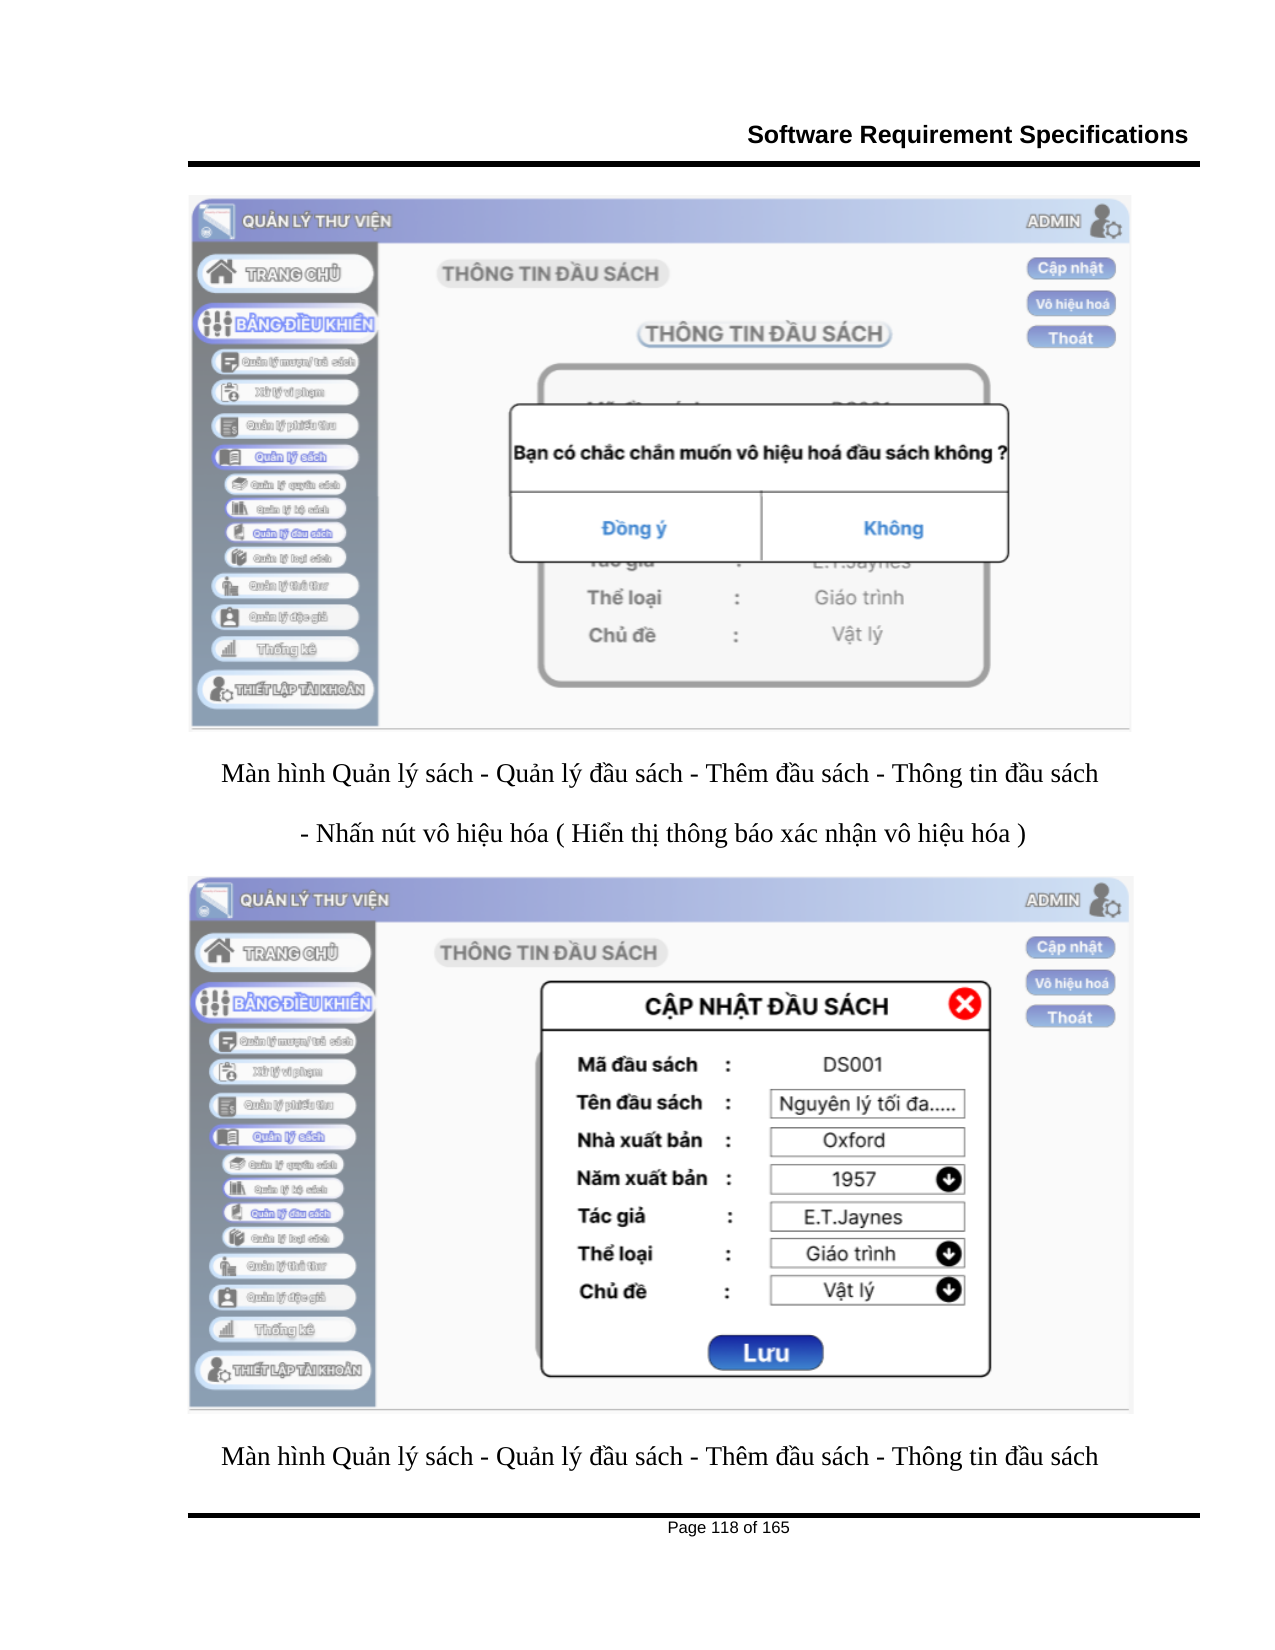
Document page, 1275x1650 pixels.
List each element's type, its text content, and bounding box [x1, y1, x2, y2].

picture [187, 876, 1134, 1414]
text - Nhấn nút vô hiệu hóa ( Hiển thị thông báo xác nhận vô hiệu hóa ) [187, 817, 1132, 848]
picture [188, 195, 1132, 732]
text Màn hình Quản lý sách - Quản lý đầu sách - Thêm đầu sách - Thông tin đầu sách [187, 1439, 1132, 1471]
text Màn hình Quản lý sách - Quản lý đầu sách - Thêm đầu sách - Thông tin đầu sách [187, 758, 1132, 789]
